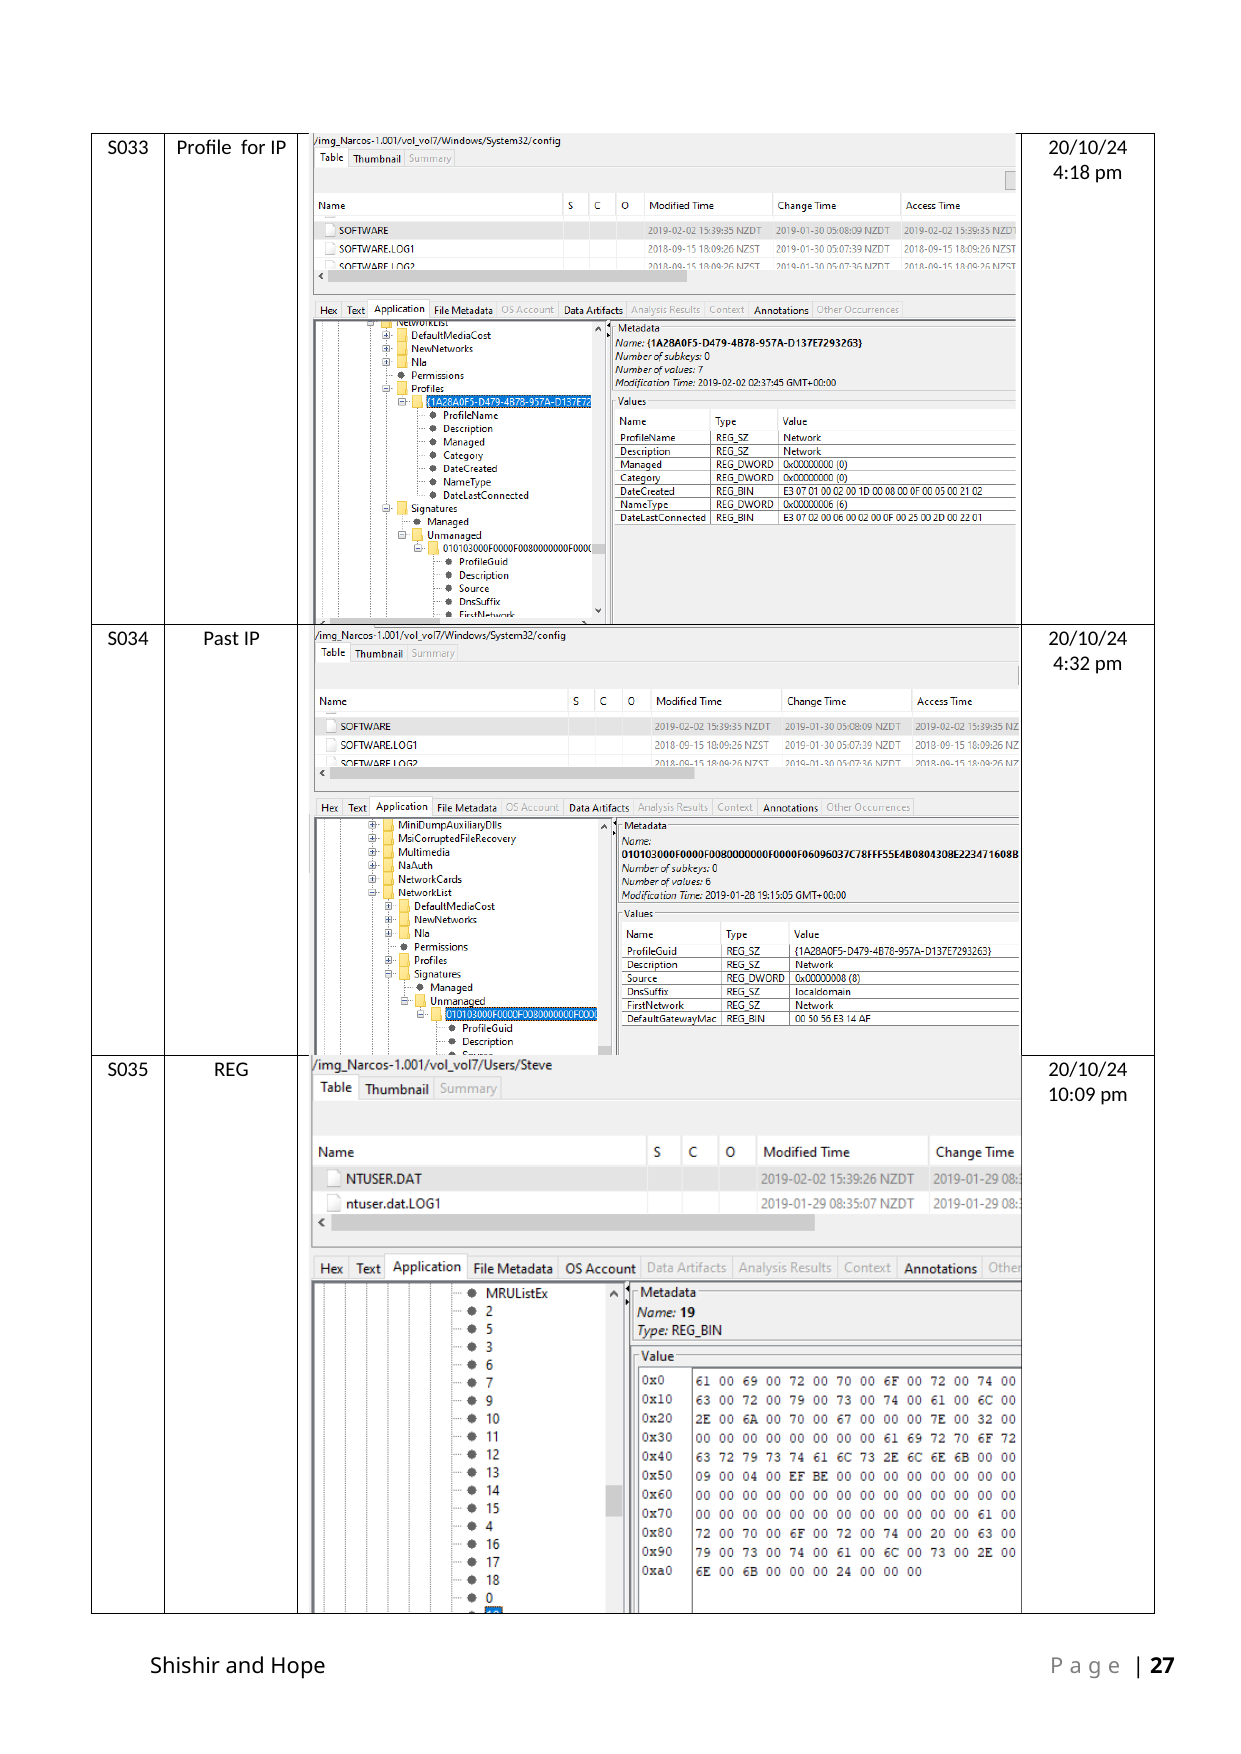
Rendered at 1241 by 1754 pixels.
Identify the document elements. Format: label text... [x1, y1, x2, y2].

table_cell Profile for IP [165, 134, 297, 624]
table_cell S035 [92, 1056, 164, 1612]
table_cell [1016, 134, 1021, 624]
table_cell S033 [92, 134, 164, 624]
table_cell REG [165, 1056, 297, 1612]
picture [308, 625, 1022, 1613]
table_cell [298, 625, 308, 1055]
table_cell 20/10/24 10:09 pm [1022, 1056, 1154, 1612]
table_cell 20/10/24 4:18 pm [1022, 134, 1154, 624]
picture [308, 133, 1016, 624]
table_cell [298, 134, 308, 624]
table_cell 20/10/24 4:32 pm [1022, 625, 1154, 1055]
table_cell S034 [92, 625, 164, 1055]
table_cell Past IP [165, 625, 297, 1055]
table_cell [298, 1056, 308, 1612]
